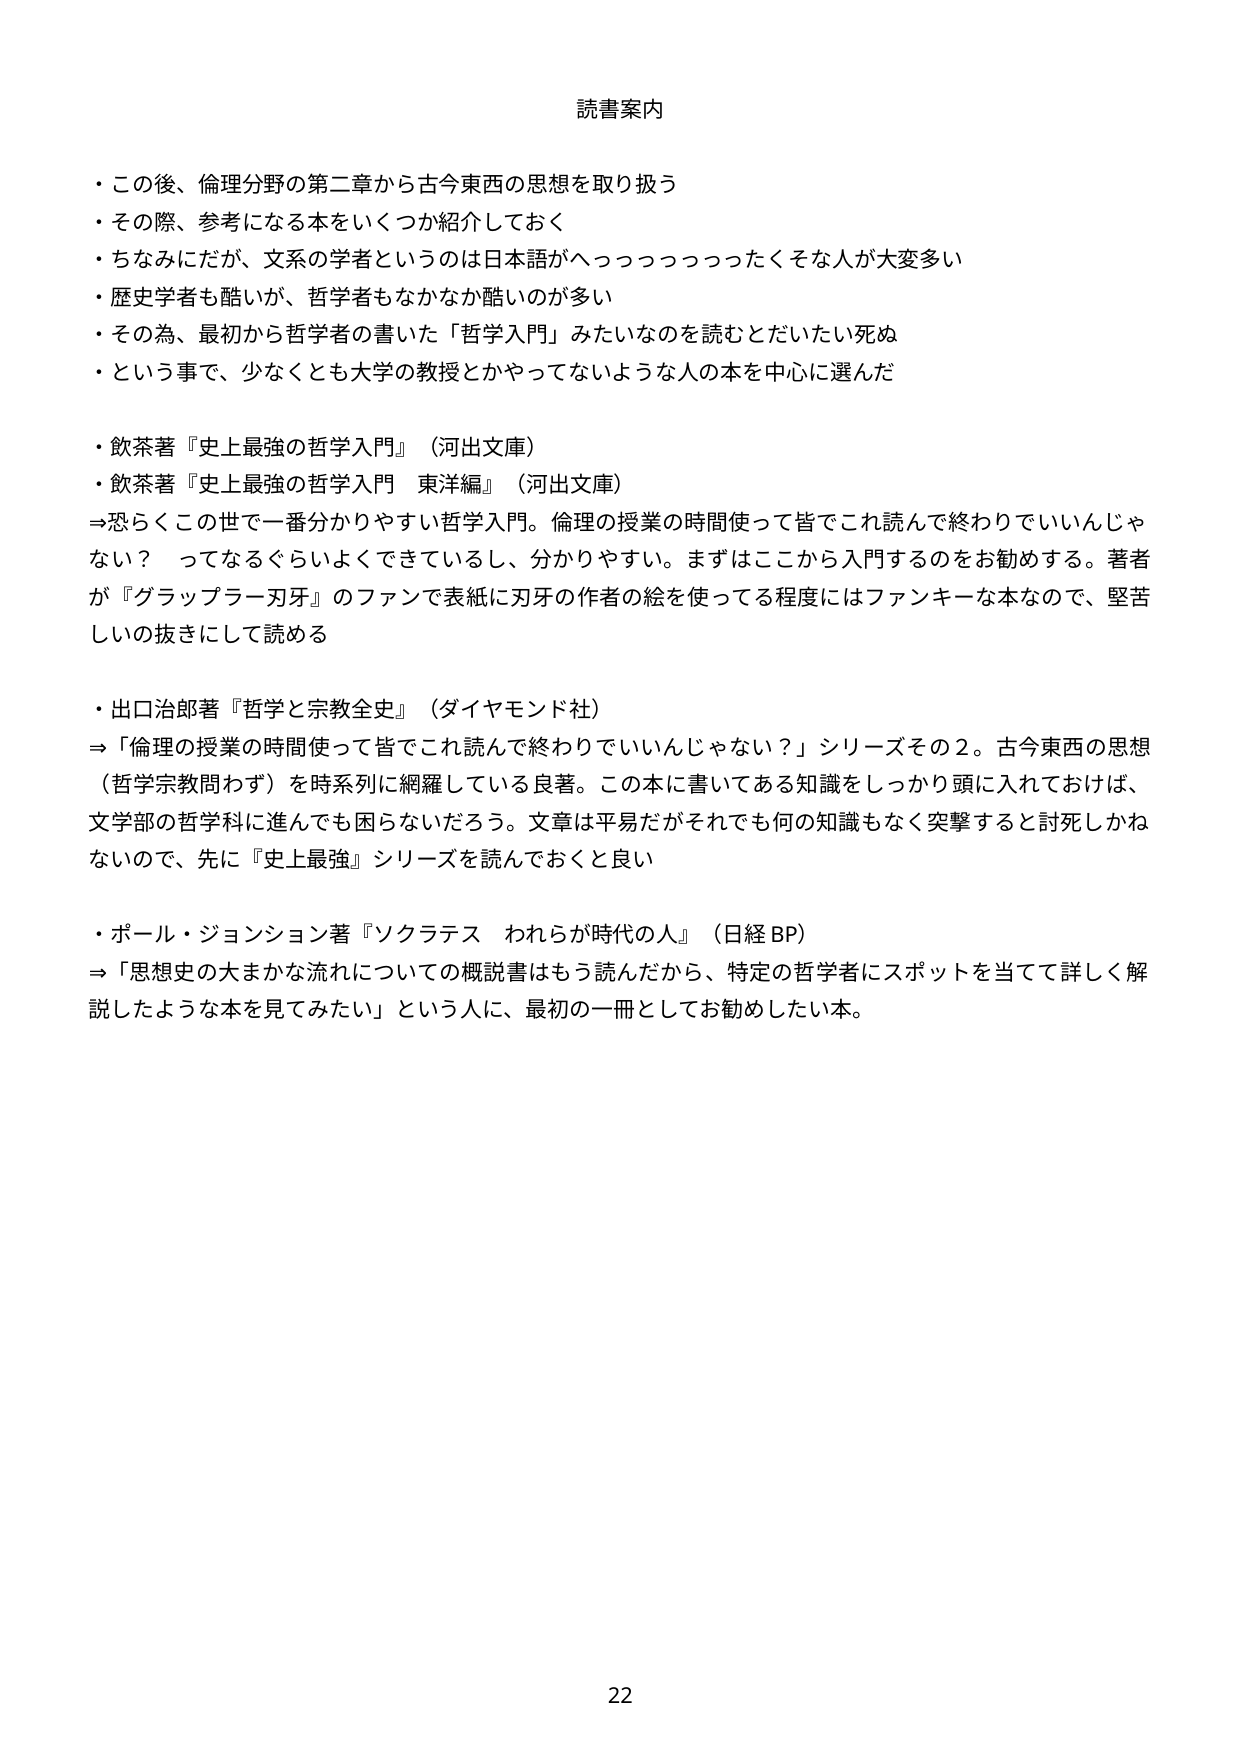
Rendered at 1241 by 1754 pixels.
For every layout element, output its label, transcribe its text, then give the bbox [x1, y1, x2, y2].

text ・その際、参考になる本をいくつか紹介しておく [89, 202, 1152, 239]
text ・という事で、少なくとも大学の教授とかやってないような人の本を中心に選んだ [89, 352, 1152, 389]
text ・ちなみにだが、文系の学者というのは日本語がへっっっっっっったくそな人が大変多い [89, 239, 1152, 277]
text ⇒恐らくこの世で一番分かりやすい哲学入門。倫理の授業の時間使って皆でこれ読んで終わりでいいんじゃない？ ってなるぐらいよくできているし、分かりやすい。まずはここから入門するのをお勧めする。著者が『グラップラー刃牙』のファンで表紙に刃牙の作者の絵を使ってる程度にはファンキーな本なので、堅苦しいの抜きにして読める [89, 502, 1152, 652]
text ・ポール・ジョンション著『ソクラテス われらが時代の人』（日経BP） [89, 914, 1152, 952]
text ⇒「倫理の授業の時間使って皆でこれ読んで終わりでいいんじゃない？」シリーズその２。古今東西の思想（哲学宗教問わず）を時系列に網羅している良著。この本に書いてある知識をしっかり頭に入れておけば、文学部の哲学科に進んでも困らないだろう。文章は平易だがそれでも何の知識もなく突撃すると討死しかねないので、先に『史上最強』シリーズを読んでおくと良い [89, 727, 1152, 877]
text ・出口治郎著『哲学と宗教全史』（ダイヤモンド社） [89, 689, 1152, 727]
text ・飲茶著『史上最強の哲学入門』（河出文庫） [89, 427, 1152, 464]
text ・この後、倫理分野の第二章から古今東西の思想を取り扱う [89, 164, 1152, 202]
text ・歴史学者も酷いが、哲学者もなかなか酷いのが多い [89, 277, 1152, 314]
text ・飲茶著『史上最強の哲学入門 東洋編』（河出文庫） [89, 464, 1152, 502]
text ・その為、最初から哲学者の書いた「哲学入門」みたいなのを読むとだいたい死ぬ [89, 314, 1152, 352]
text ⇒「思想史の大まかな流れについての概説書はもう読んだから、特定の哲学者にスポットを当てて詳しく解説したような本を見てみたい」という人に、最初の一冊としてお勧めしたい本。 [89, 952, 1152, 1027]
subtitle 読書案内 [89, 89, 1152, 127]
